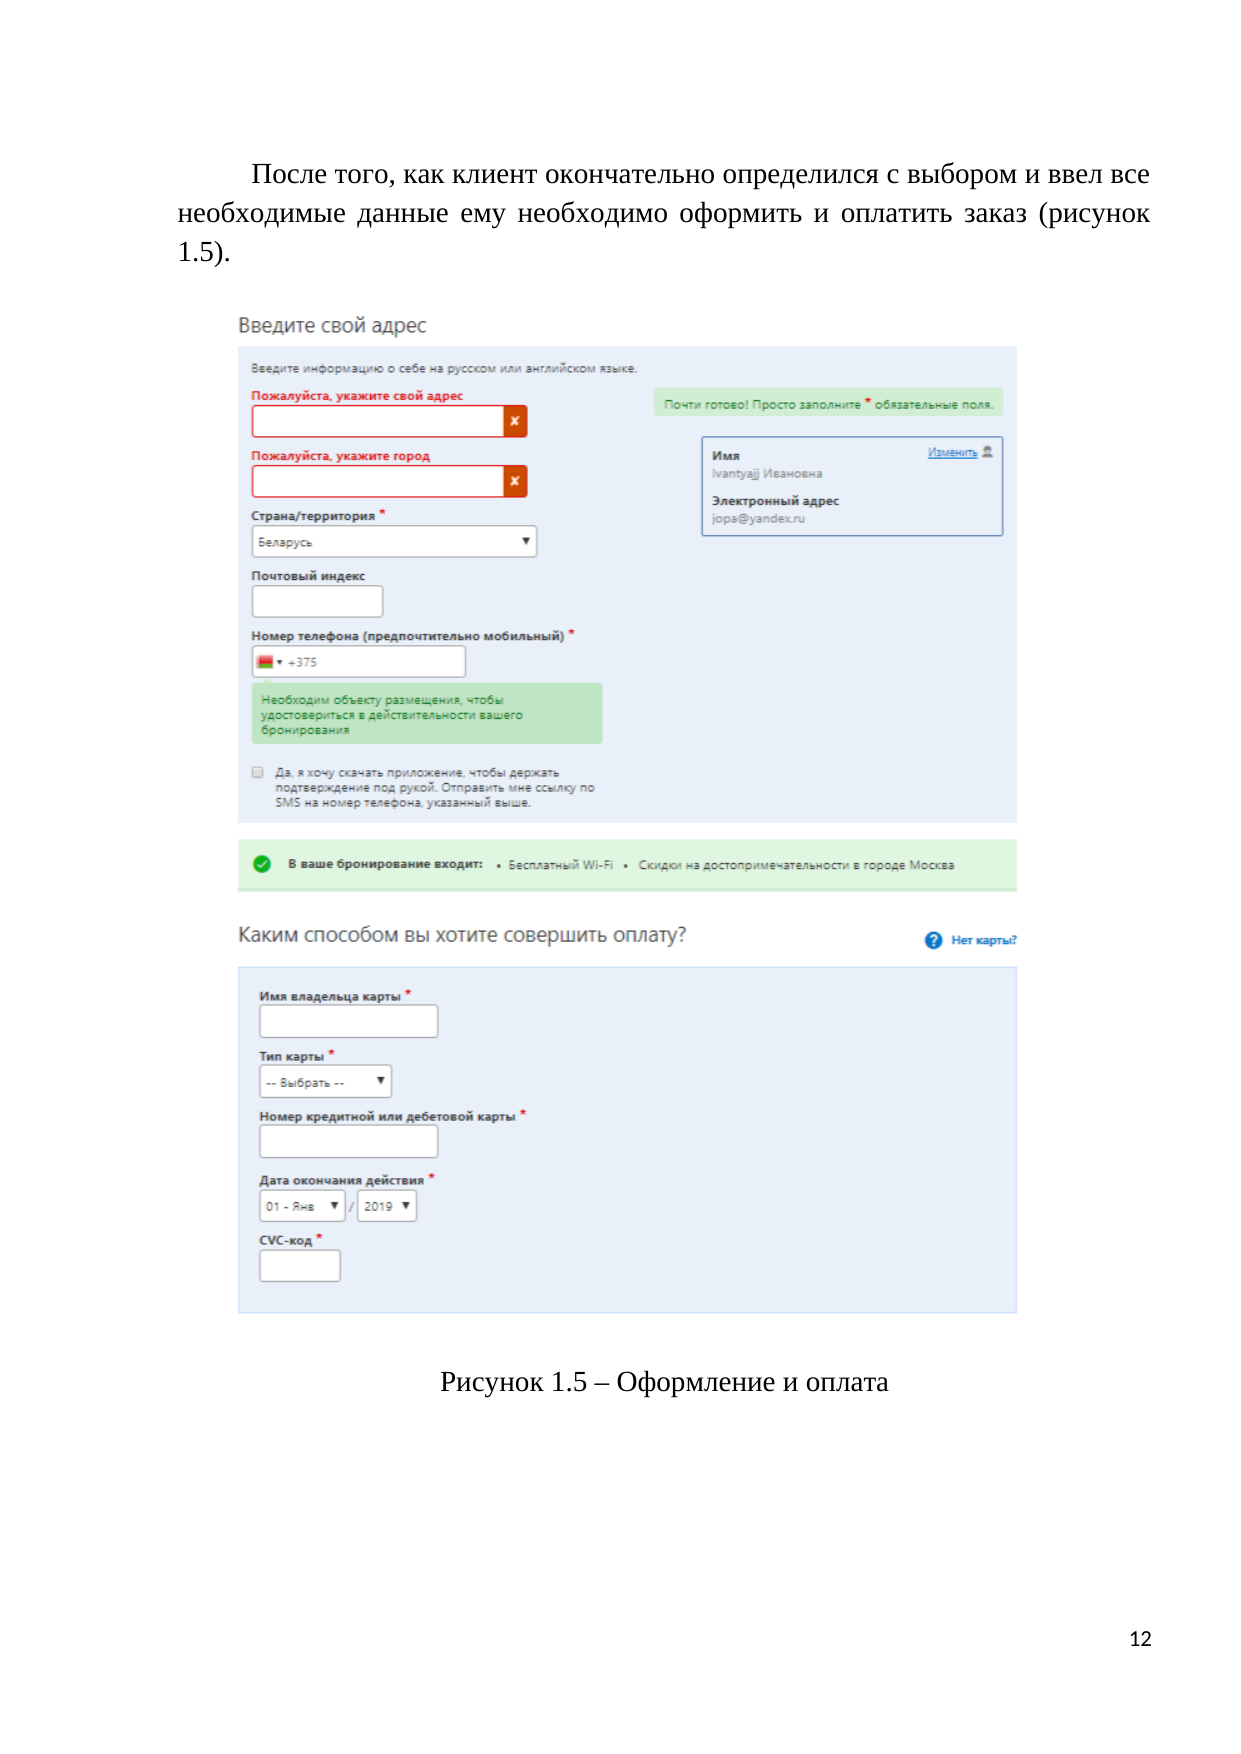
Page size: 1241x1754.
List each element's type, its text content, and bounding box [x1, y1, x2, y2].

text После того, как клиент окончательно определился с выбором и ввел все необходимые данные ему необходимо оформить и оплатить заказ (рисунок 1.5). [177, 157, 1152, 267]
picture [236, 310, 1034, 1321]
text Рисунок 1.5 – Оформление и оплата [177, 1364, 1152, 1397]
